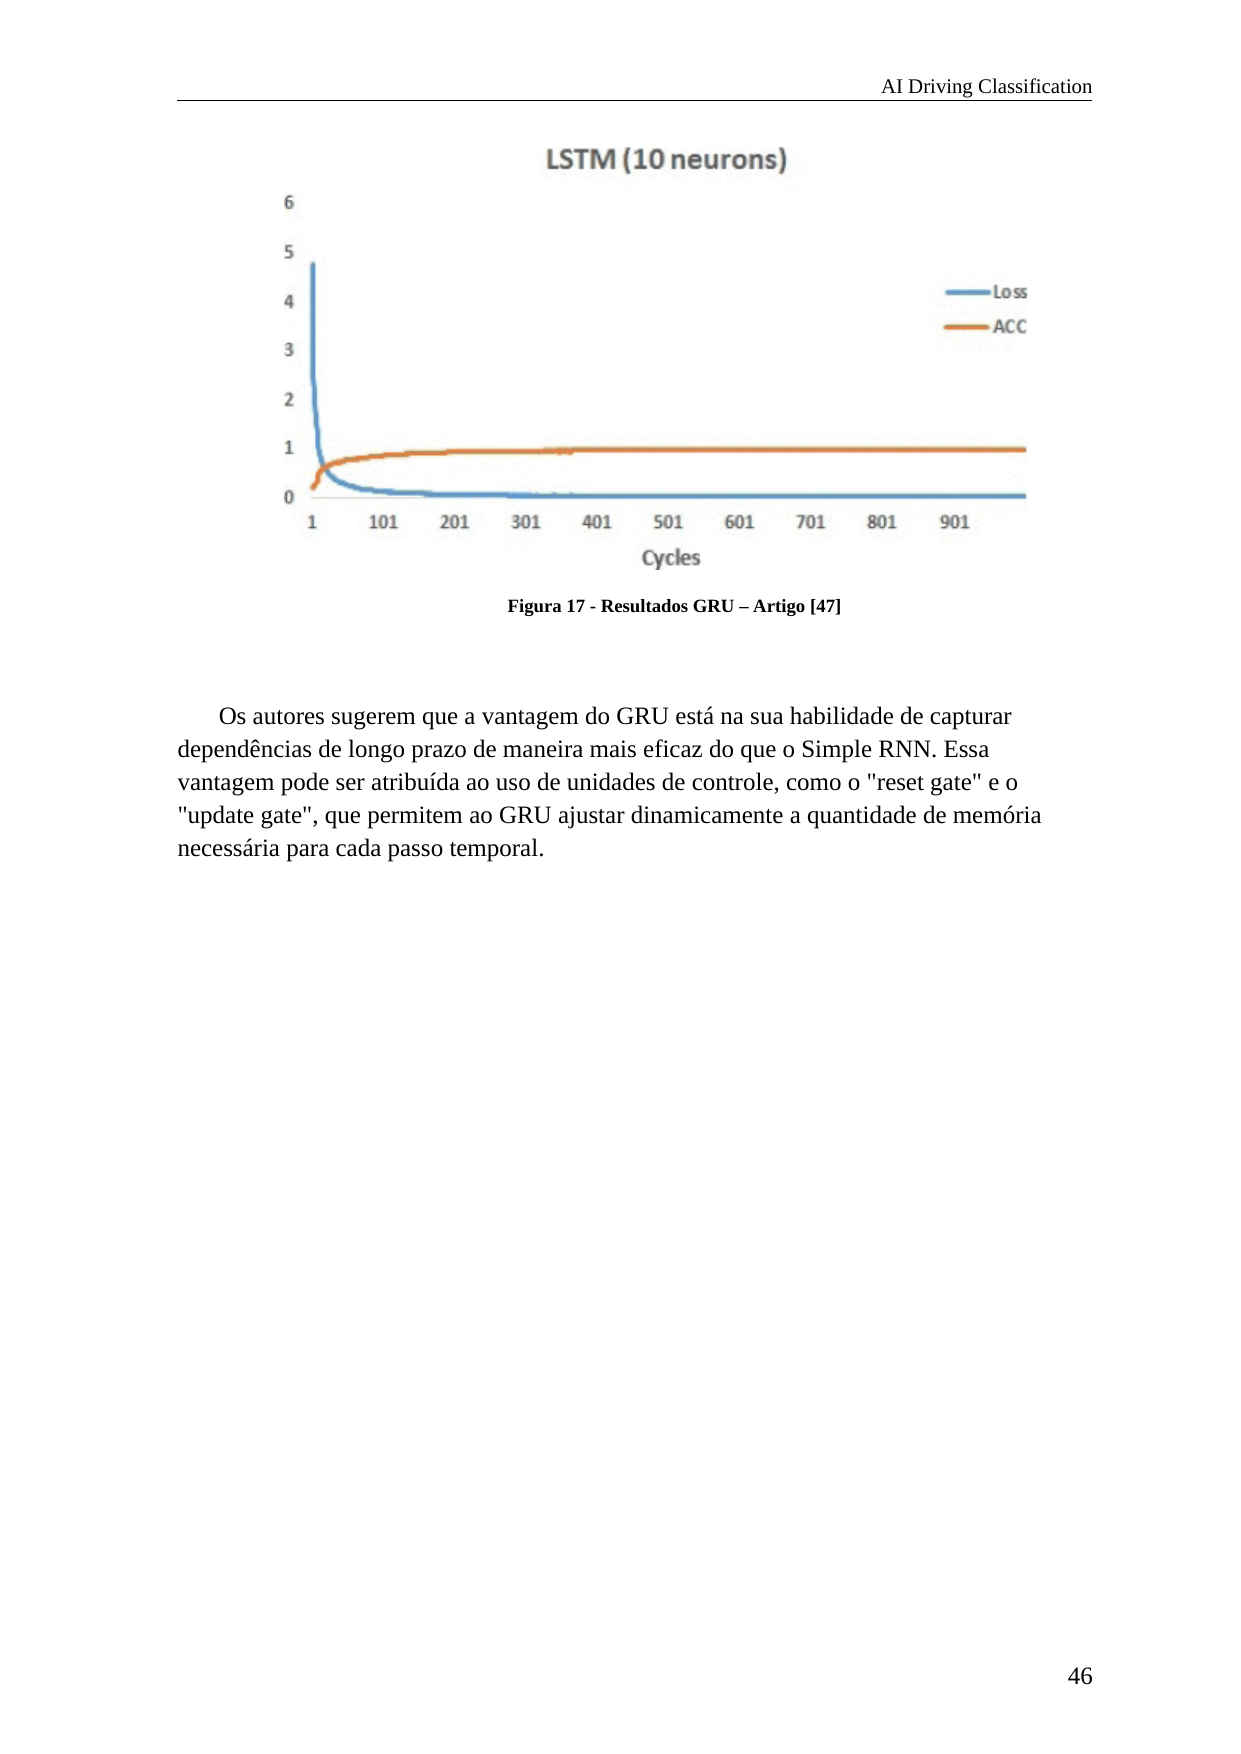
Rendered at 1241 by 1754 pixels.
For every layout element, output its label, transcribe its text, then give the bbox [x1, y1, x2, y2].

picture [283, 147, 1028, 570]
text Os autores sugerem que a vantagem do GRU está na sua habilidade de capturar dependências de longo prazo de maneira mais eficaz do que o Simple RNN. Essa vantagem pode ser atribuída ao uso de unidades de controle, como o "reset gate" e o "update gate", que permitem ao GRU ajustar dinamicamente a quantidade de memória necessária para cada passo temporal​. [177, 701, 1092, 862]
text Figura 17 - Resultados GRU – Artigo [256, 595, 1092, 617]
